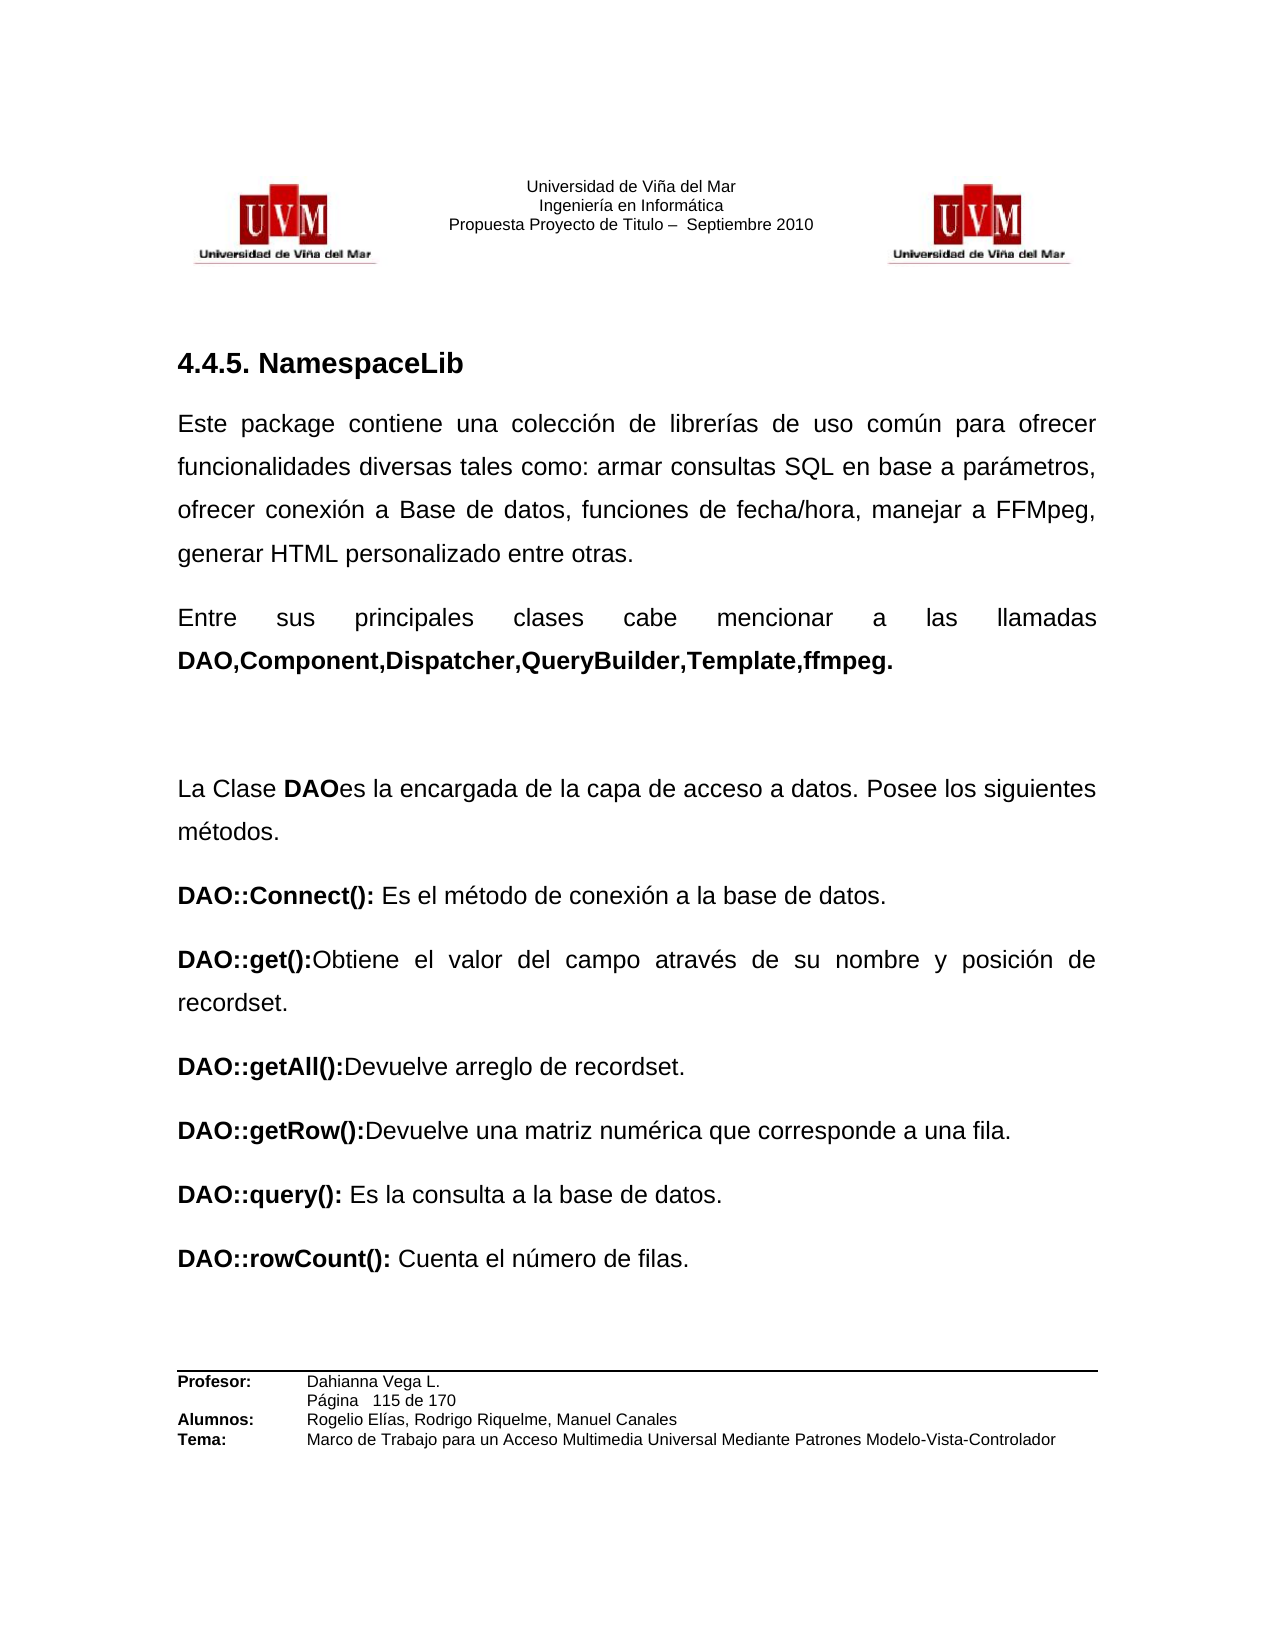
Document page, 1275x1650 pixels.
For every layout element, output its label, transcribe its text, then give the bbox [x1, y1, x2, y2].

text DAO::Connect(): Es el método de conexión a la base de datos. [177, 881, 1098, 909]
picture [871, 176, 1084, 267]
text Entre sus principales clases cabe mencionar a las llamadas DAO,Component,Dispatcher,QueryBuilder,Template,ffmpeg. [177, 602, 1098, 674]
text DAO::getAll():Devuelve arreglo de recordset. [177, 1052, 1098, 1080]
text La Clase DAOes la encargada de la capa de acceso a datos. Posee los siguientes métodos. [177, 773, 1098, 845]
picture [177, 176, 390, 267]
text DAO::getRow():Devuelve una matriz numérica que corresponde a una fila. [177, 1116, 1098, 1144]
text DAO::rowCount(): Cuenta el número de filas. [177, 1243, 1098, 1272]
subtitle 4.4.5. NamespaceLib [177, 346, 1098, 380]
text DAO::get():Obtiene el valor del campo através de su nombre y posición de recordset. [177, 944, 1098, 1016]
text Este package contiene una colección de librerías de uso común para ofrecer funcionalidades diversas tales como: armar consultas SQL en base a parámetros, ofrecer conexión a Base de datos, funciones de fecha/hora, manejar a FFMpeg, generar HTML personalizado entre otras. [177, 409, 1098, 567]
text DAO::query(): Es la consulta a la base de datos. [177, 1179, 1098, 1208]
